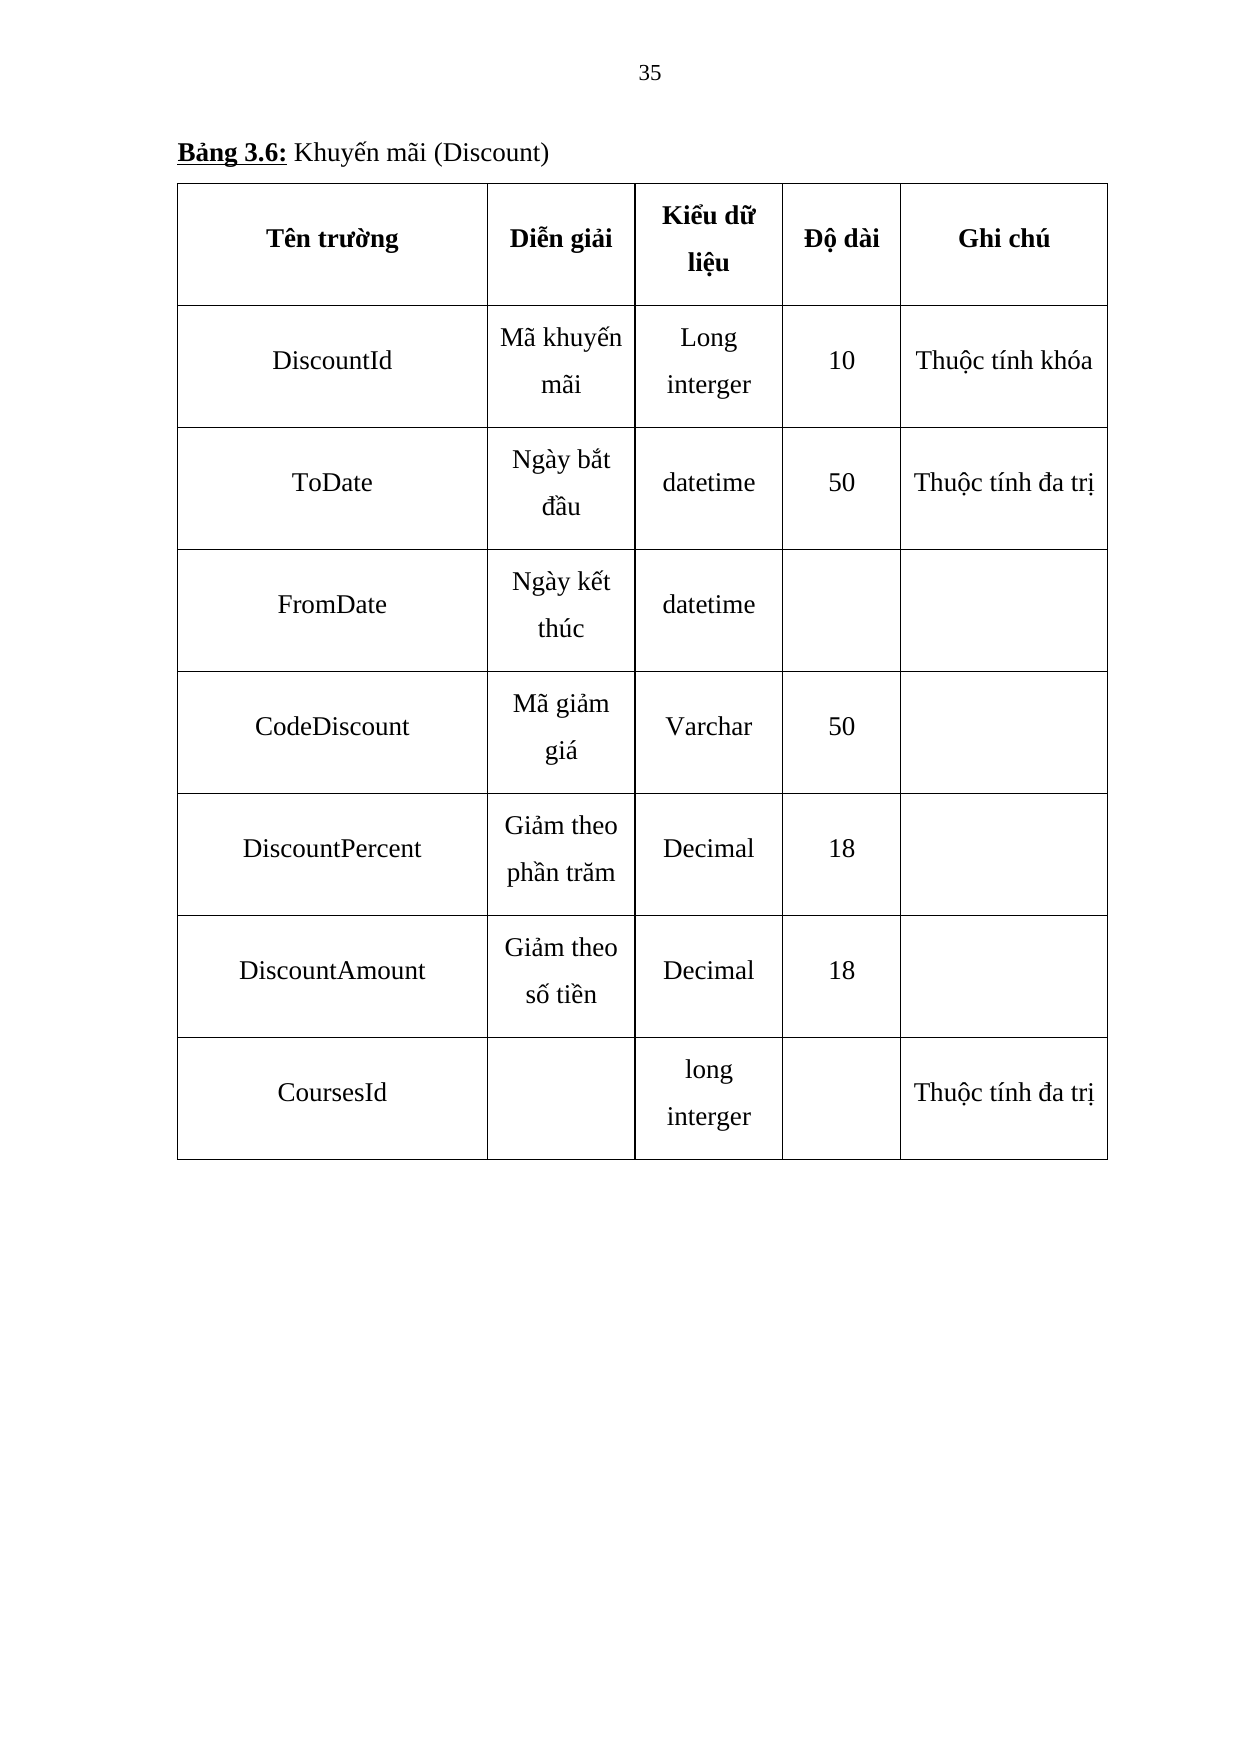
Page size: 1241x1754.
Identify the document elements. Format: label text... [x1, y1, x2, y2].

table_cell Mã giảm giá [488, 672, 634, 793]
table_header Độ dài [783, 184, 900, 305]
table_header Tên trường [178, 184, 487, 305]
table_cell DiscountId [178, 306, 487, 427]
table_cell [783, 1038, 900, 1159]
table_cell 18 [783, 794, 900, 915]
table_cell Ngày kết thúc [488, 550, 634, 671]
table_cell [783, 550, 900, 671]
table_cell 50 [783, 672, 900, 793]
table_cell Thuộc tính đa trị [901, 428, 1107, 549]
table_cell datetime [636, 550, 782, 671]
table_cell Giảm theo phần trăm [488, 794, 634, 915]
table_cell long interger [636, 1038, 782, 1159]
table_cell Ngày bắt đầu [488, 428, 634, 549]
table_cell [901, 550, 1107, 671]
table_cell [901, 794, 1107, 915]
table_cell Giảm theo số tiền [488, 916, 634, 1037]
table_header Ghi chú [901, 184, 1107, 305]
table_cell [488, 1038, 634, 1159]
table_cell 10 [783, 306, 900, 427]
table_cell CoursesId [178, 1038, 487, 1159]
table_cell Mã khuyến mãi [488, 306, 634, 427]
table_cell FromDate [178, 550, 487, 671]
table_cell Decimal [636, 916, 782, 1037]
table_cell 18 [783, 916, 900, 1037]
table_header Diễn giải [488, 184, 634, 305]
table_cell 50 [783, 428, 900, 549]
table_cell [901, 916, 1107, 1037]
table_cell Thuộc tính khóa [901, 306, 1107, 427]
table_cell CodeDiscount [178, 672, 487, 793]
table_cell [901, 672, 1107, 793]
table_header Kiểu dữ liệu [636, 184, 782, 305]
table_cell Long interger [636, 306, 782, 427]
table_cell DiscountPercent [178, 794, 487, 915]
text Bảng 3.6: Khuyến mãi (Discount) [177, 136, 1122, 168]
table_cell ToDate [178, 428, 487, 549]
table_cell Decimal [636, 794, 782, 915]
table_cell Varchar [636, 672, 782, 793]
table_cell DiscountAmount [178, 916, 487, 1037]
table_cell datetime [636, 428, 782, 549]
table_cell Thuộc tính đa trị [901, 1038, 1107, 1159]
